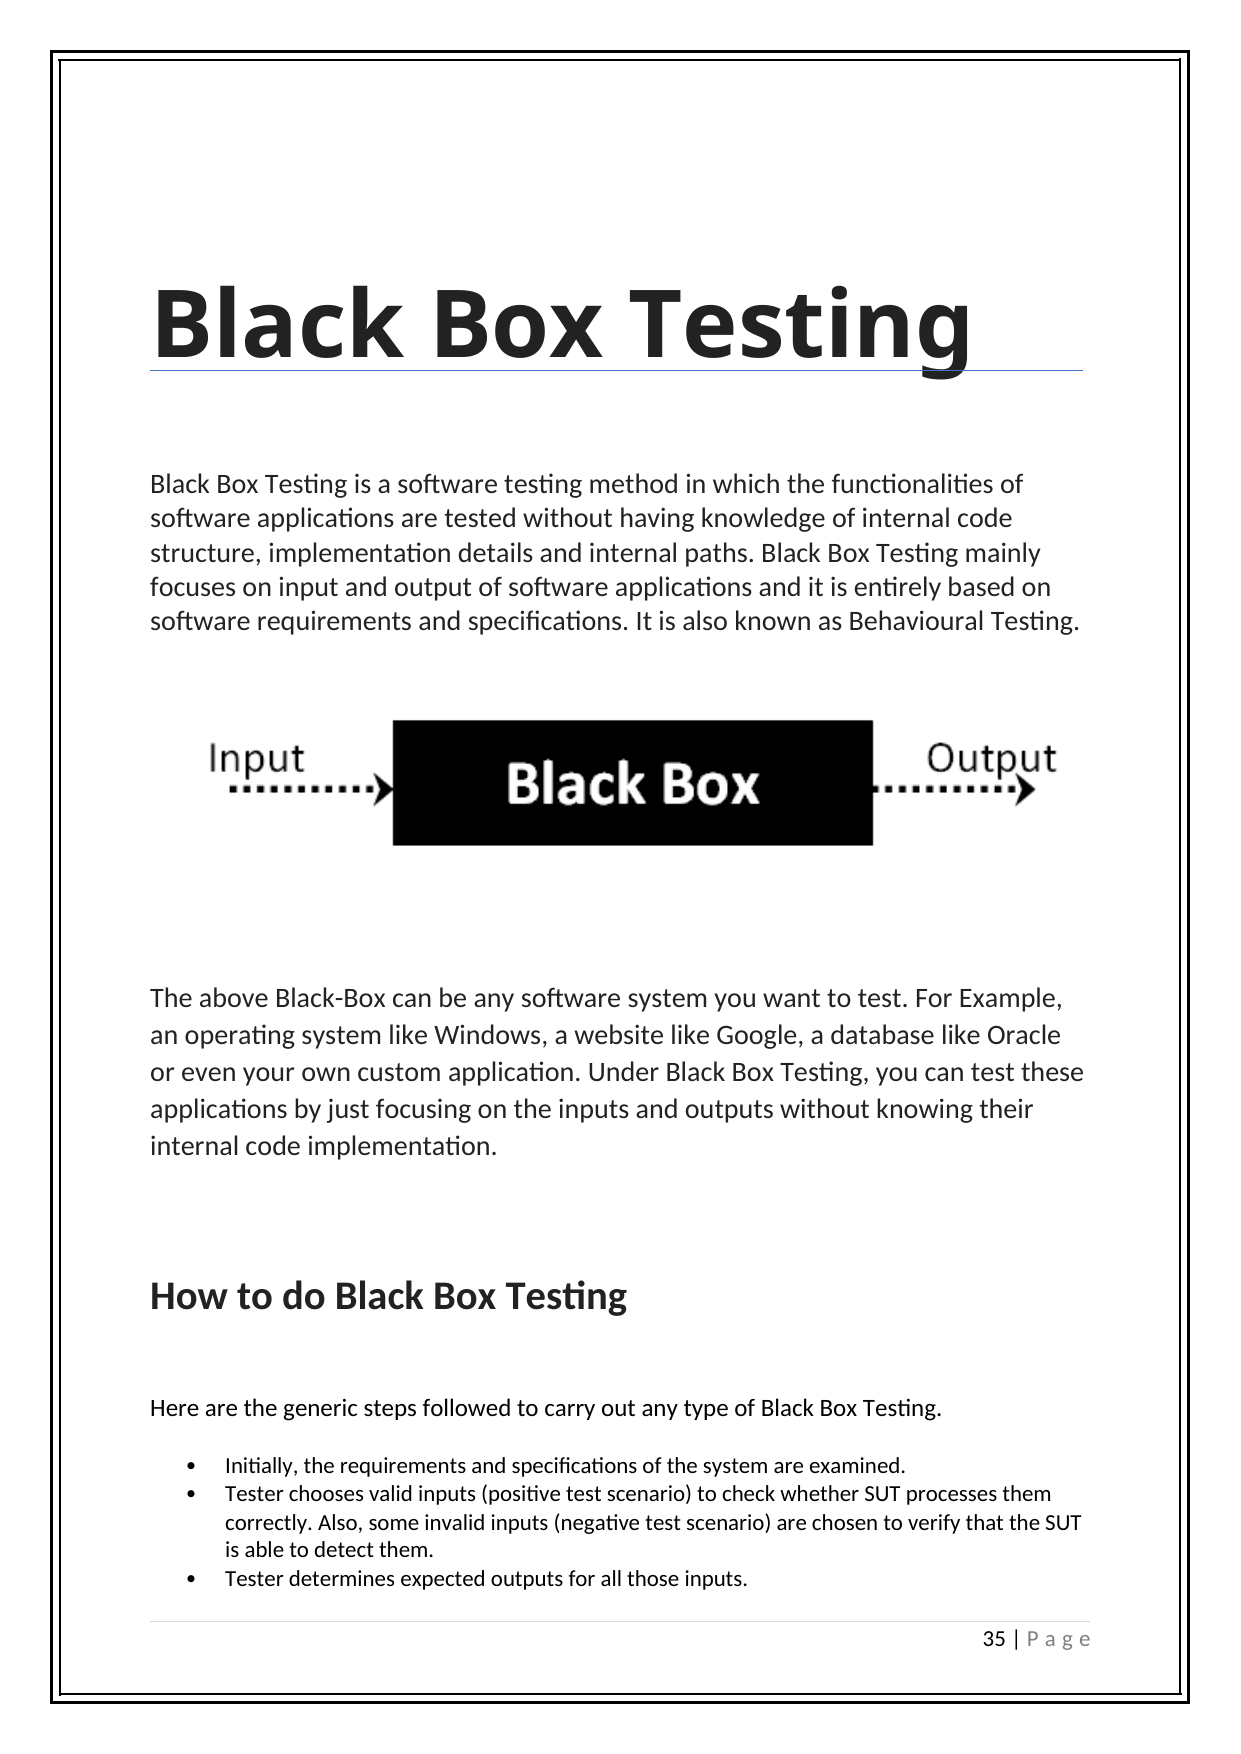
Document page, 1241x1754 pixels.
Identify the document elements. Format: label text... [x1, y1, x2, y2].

text The above Black-Box can be any software system you want to test. For Example, an operating system like Windows, a website like Google, a database like Oracle or even your own custom application. Under Black Box Testing, you can test these applications by just focusing on the inputs and outputs without knowing their internal code implementation. [150, 980, 1090, 1163]
text Black Box Testing is a software testing method in which the functionalities of software applications are tested without having knowledge of internal code structure, implementation details and internal paths. Black Box Testing mainly focuses on input and output of software applications and it is entirely based on software requirements and specifications. It is also known as Behavioural Testing. [150, 466, 1090, 637]
list Initially, the requirements and specifications of the system are examined. [187, 1452, 1090, 1479]
text Black Box Testing [150, 257, 1090, 384]
list Tester chooses valid inputs (positive test scenario) to check whether SUT processes them correctly. Also, some invalid inputs (negative test scenario) are chosen to verify that the SUT is able to detect them. [187, 1479, 1090, 1564]
subtitle How to do Black Box Testing [150, 1257, 1090, 1320]
picture [150, 637, 1091, 915]
text Here are the generic steps followed to carry out any type of Black Box Testing. [150, 1392, 1090, 1422]
list Tester determines expected outputs for all those inputs. [187, 1564, 1090, 1592]
